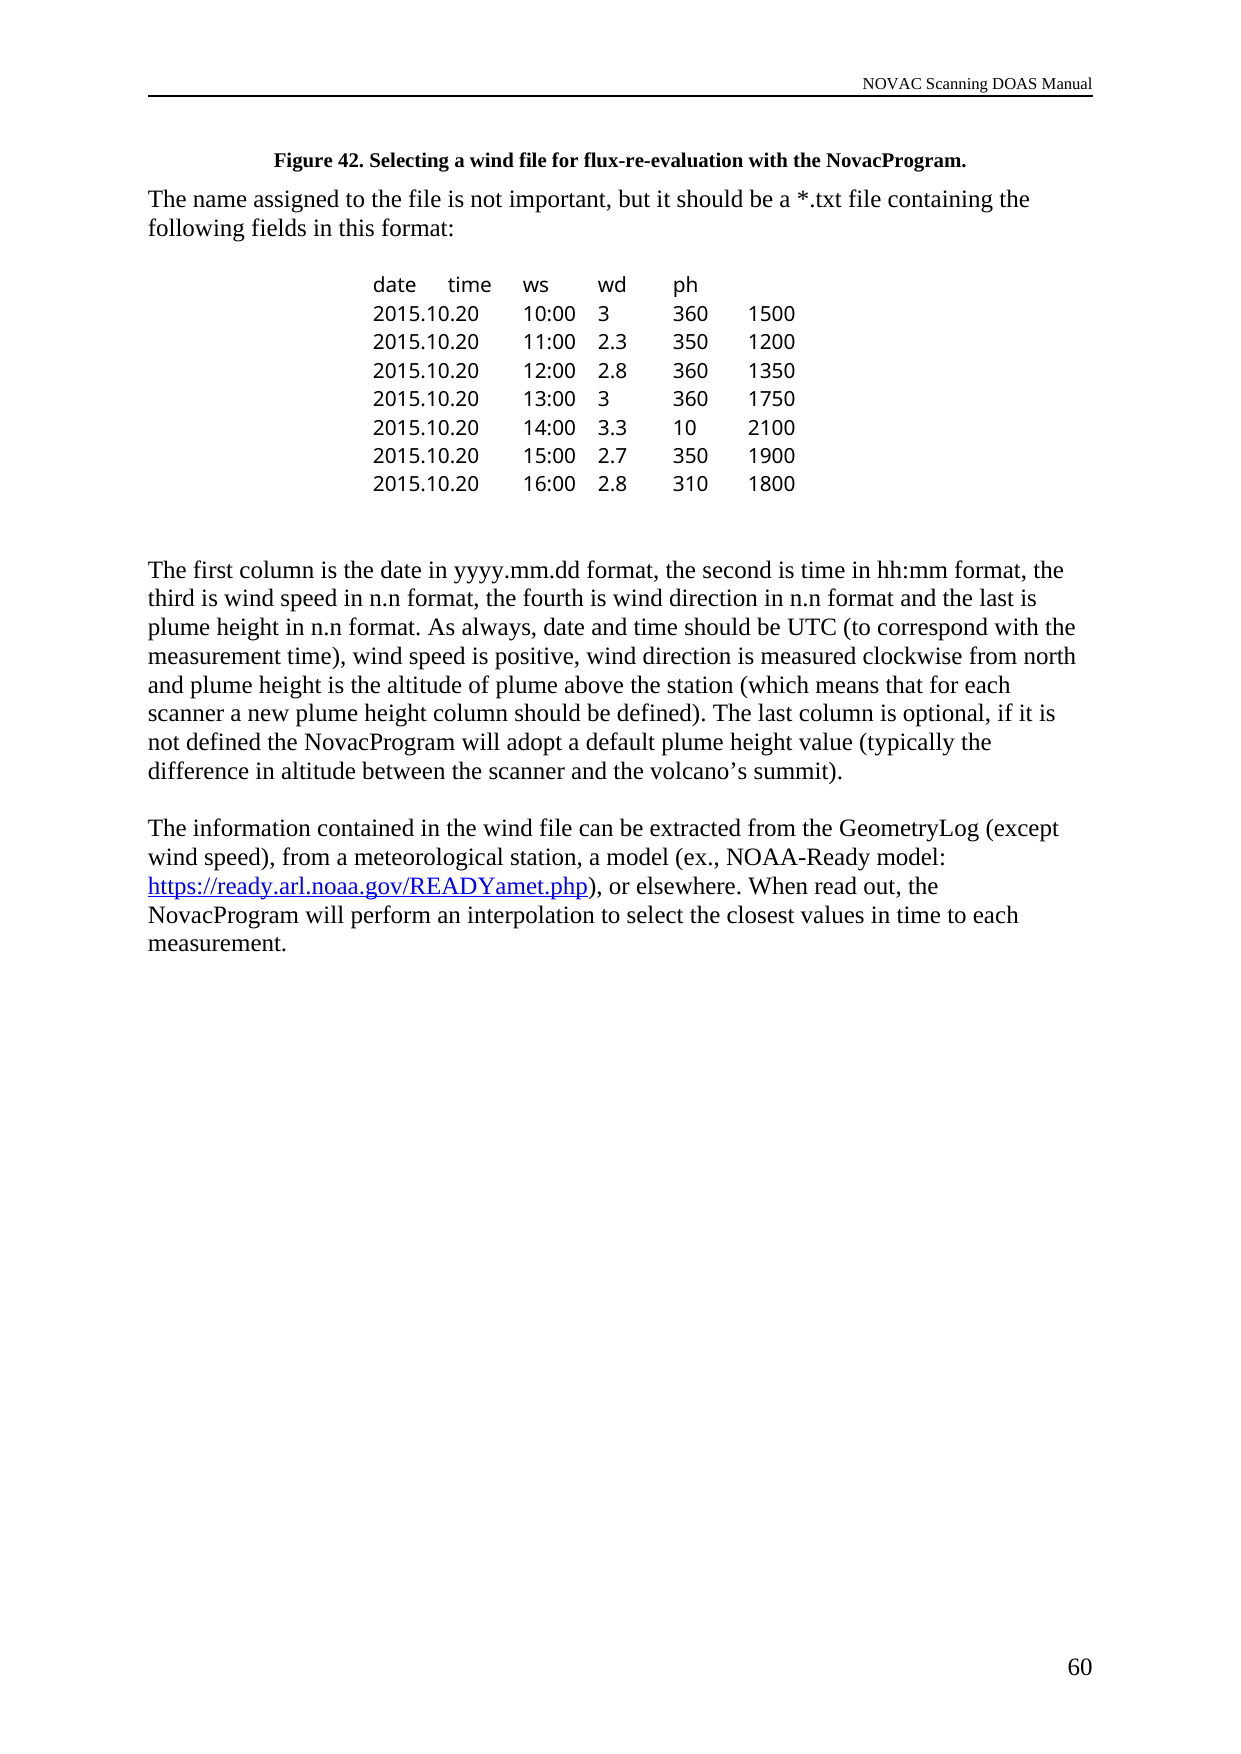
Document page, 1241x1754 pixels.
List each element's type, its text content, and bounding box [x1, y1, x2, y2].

text 2015.10.20 12:00 2.8 360 1350 [298, 356, 1093, 384]
text 2015.10.20 13:00 3 360 1750 [298, 384, 1093, 413]
text The first column is the date in yyyy.mm.dd format, the second is time in hh:mm format, the third is wind speed in n.n format, the fourth is wind direction in n.n format and the last is plume height in n.n format. As always, date and time should be UTC (to correspond with the measurement time), wind speed is positive, wind direction is measured clockwise from north and plume height is the altitude of plume above the station (which means that for each scanner a new plume height column should be defined). The last column is optional, if it is not defined the NovacProgram will adopt a default plume height value (typically the difference in altitude between the scanner and the volcano’s summit). [148, 526, 1093, 785]
text https://ready.arl.noaa.gov/READYamet.php), or elsewhere. When read out, the NovacProgram will perform an interpolation to select the closest values in time to each measurement. [148, 871, 1093, 957]
text 2015.10.20 16:00 2.8 310 1800 [298, 469, 1093, 498]
text 2015.10.20 10:00 3 360 1500 [298, 299, 1093, 327]
text 2015.10.20 11:00 2.3 350 1200 [298, 327, 1093, 356]
text The information contained in the wind file can be extracted from the GeometryLog (except wind speed), from a meteorological station, a model (ex., NOAA-Ready model: [148, 813, 1093, 871]
text The name assigned to the file is not important, but it should be a *.txt file containing the following fields in this format: [148, 184, 1093, 242]
text 2015.10.20 15:00 2.7 350 1900 [298, 441, 1093, 469]
text date time ws wd ph [298, 270, 1093, 299]
text 2015.10.20 14:00 3.3 10 2100 [298, 413, 1093, 441]
